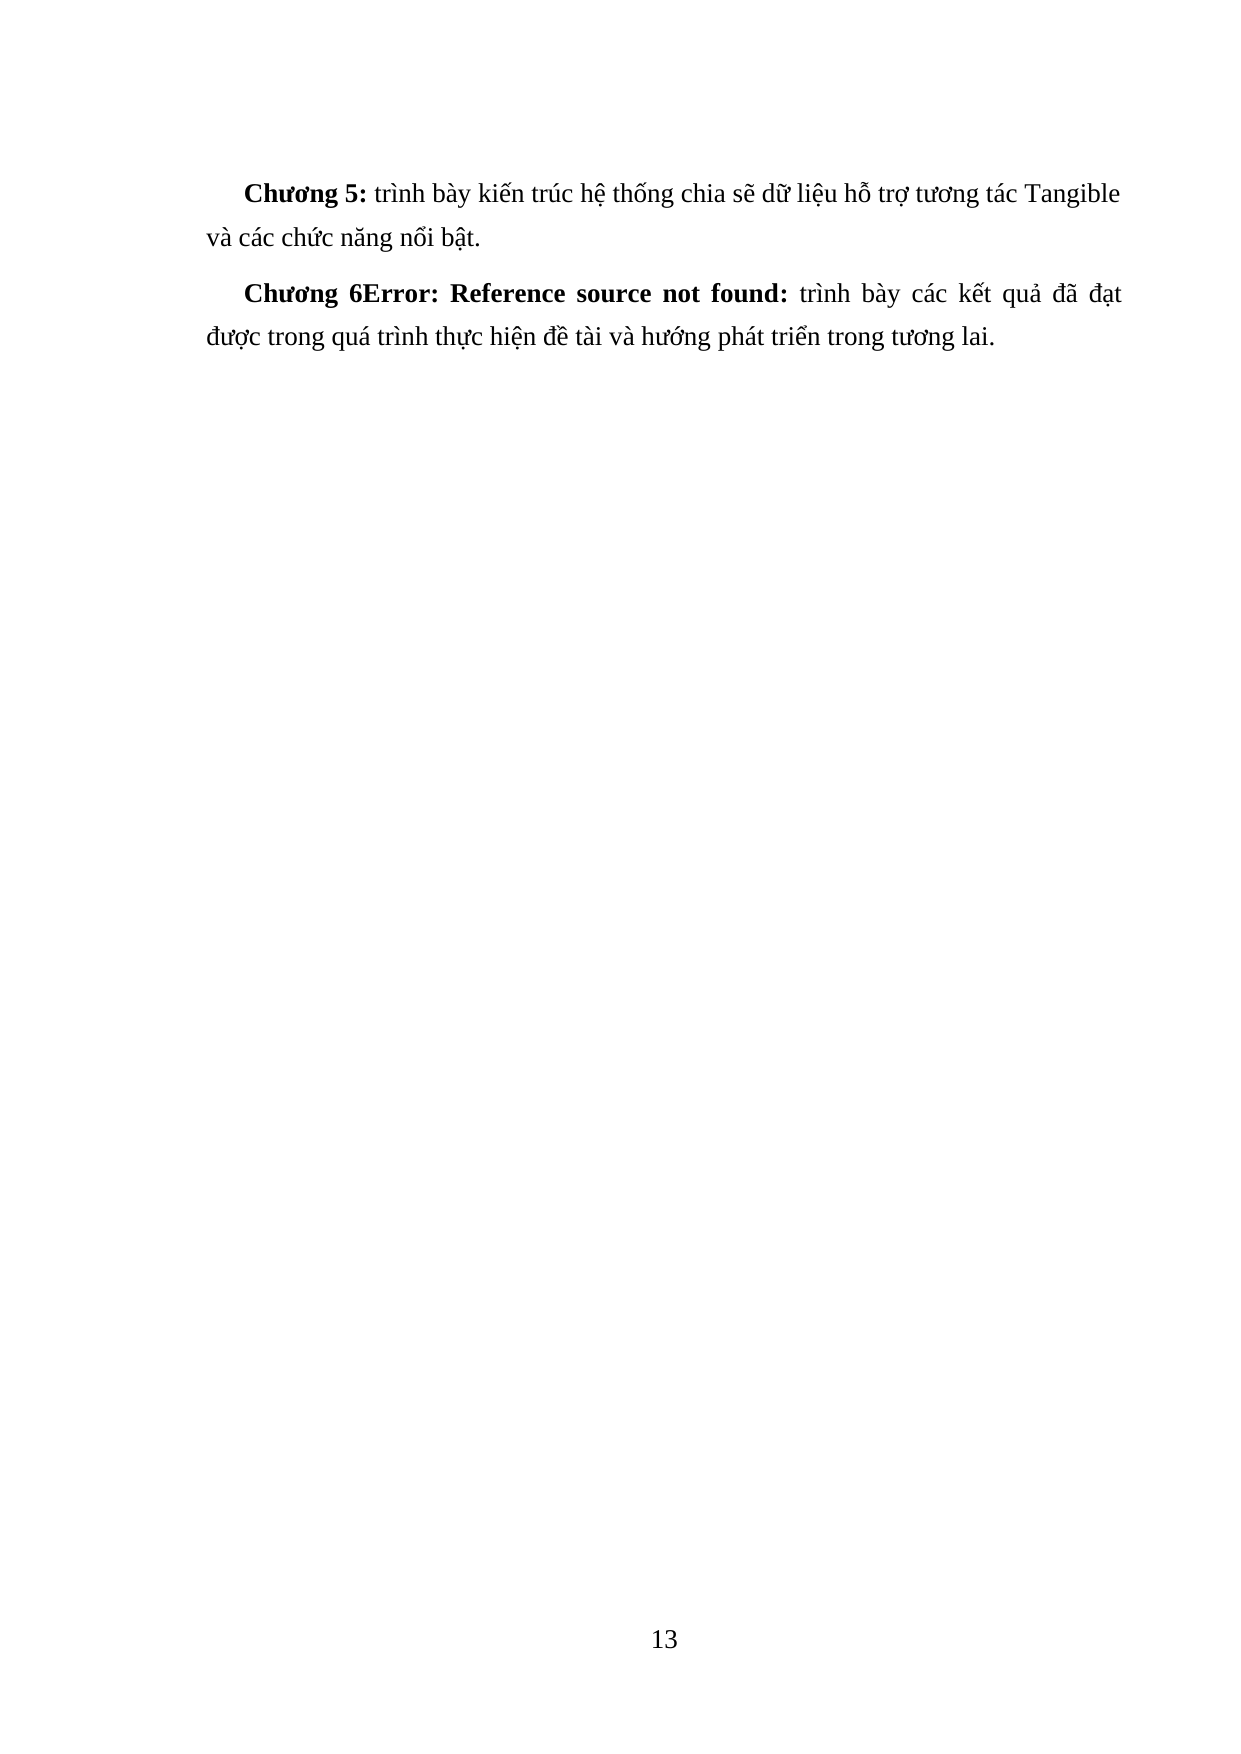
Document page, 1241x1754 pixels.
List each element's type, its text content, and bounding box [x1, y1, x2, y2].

text Chương 5: trình bày kiến trúc hệ thống chia sẽ dữ liệu hỗ trợ tương tác Tangible và các chức năng nổi bật. [206, 177, 1122, 252]
text Chương 6: trình bày các kết quả đã đạt được trong quá trình thực hiện đề tài và hướng phát triển trong tương lai. [206, 277, 1122, 351]
